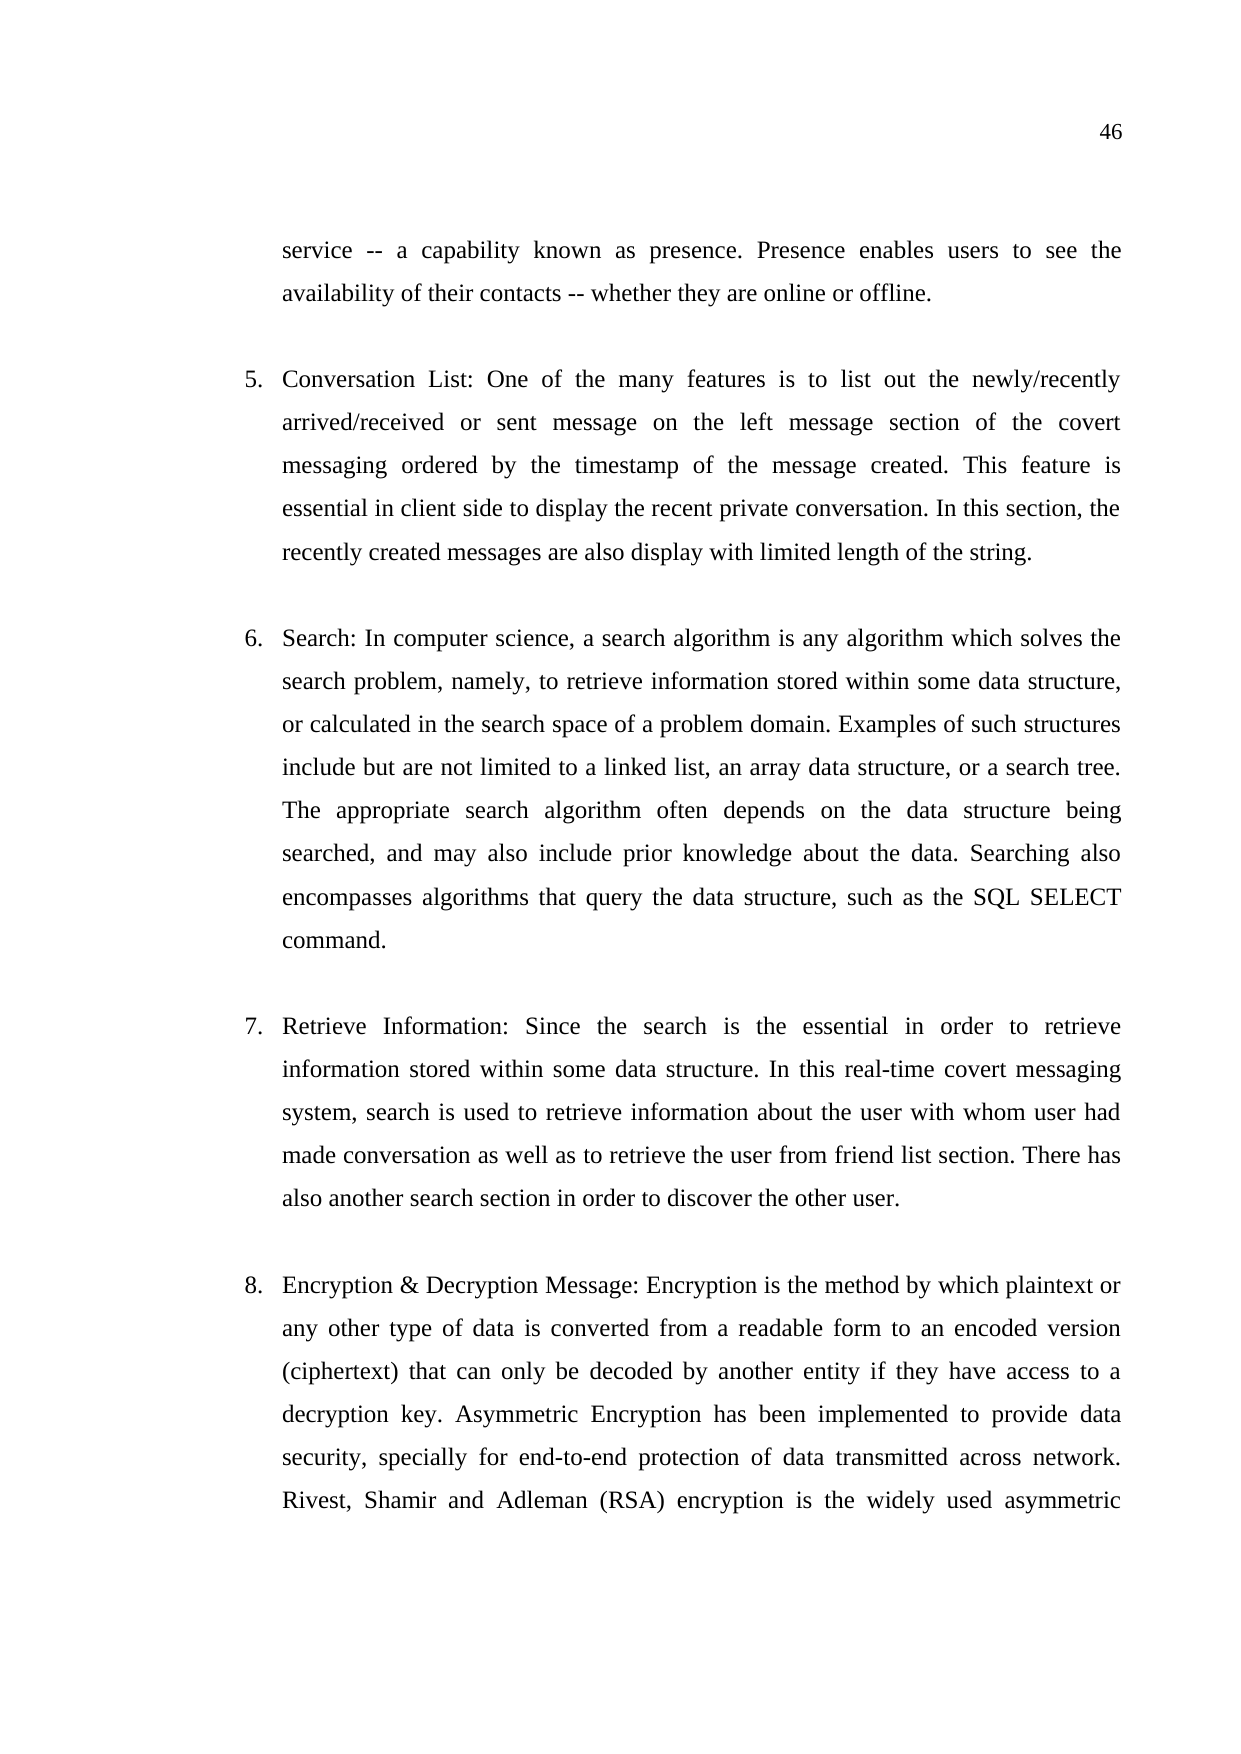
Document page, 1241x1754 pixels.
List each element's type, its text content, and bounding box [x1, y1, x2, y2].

list Search: In computer science, a search algorithm is any algorithm which solves the search problem, namely, to retrieve information stored within some data structure, or calculated in the search space of a problem domain. Examples of such structures include but are not limited to a linked list, an array data structure, or a search tree. The appropriate search algorithm often depends on the data structure being searched, and may also include prior knowledge about the data. Searching also encompasses algorithms that query the data structure, such as the SQL SELECT command. [244, 623, 1122, 953]
list Conversation List: One of the many features is to list out the newly/recently arrived/received or sent message on the left message section of the covert messaging ordered by the timestamp of the message created. This feature is essential in client side to display the recent private conversation. In this section, the recently created messages are also display with limited length of the string. [244, 364, 1122, 565]
list Retrieve Information: Since the search is the essential in order to retrieve information stored within some data structure. In this real-time covert messaging system, search is used to retrieve information about the user with whom user had made conversation as well as to retrieve the user from friend list section. There has also another search section in order to discover the other user. [244, 1011, 1122, 1212]
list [244, 235, 1122, 307]
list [244, 1270, 1122, 1514]
